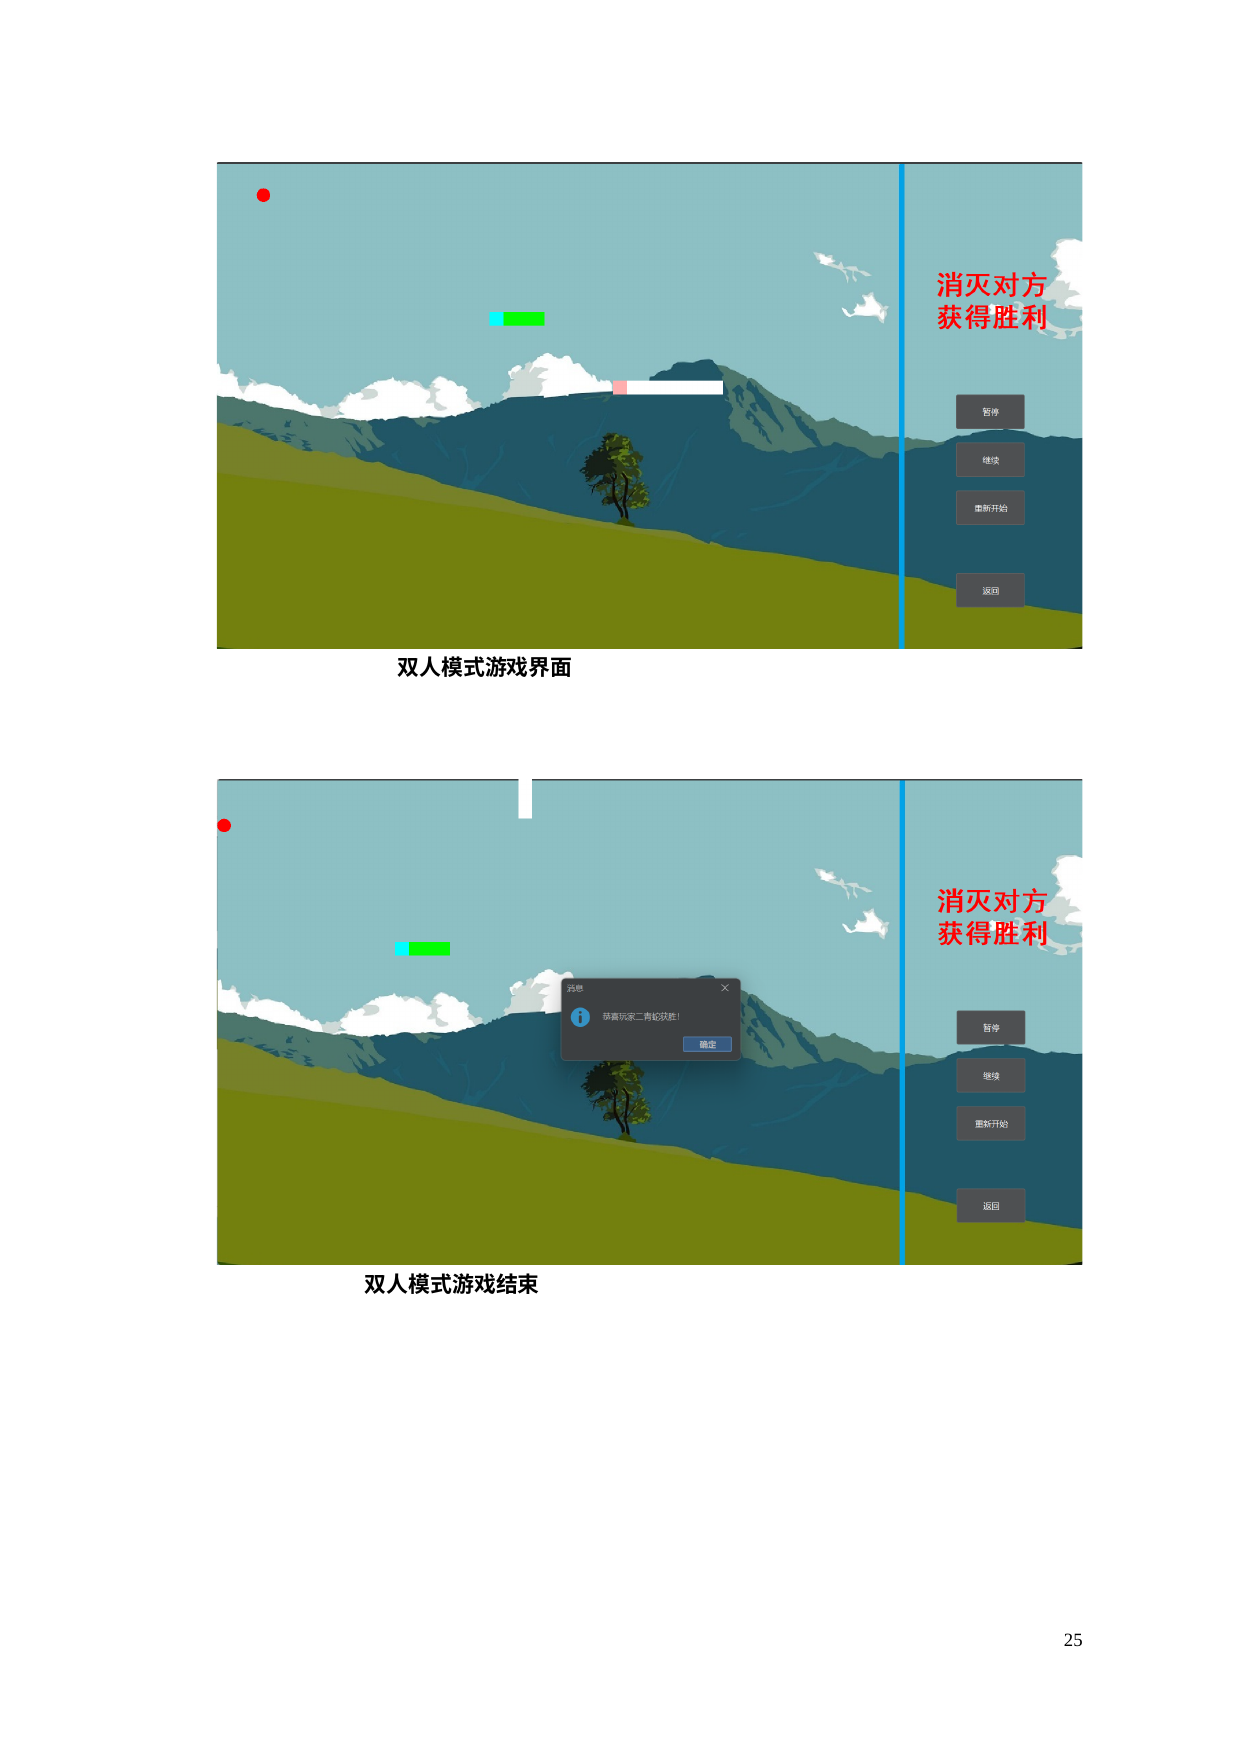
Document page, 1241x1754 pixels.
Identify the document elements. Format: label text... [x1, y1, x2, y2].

text 双人模式游戏结束 [217, 1267, 1082, 1299]
picture [216, 162, 1083, 649]
text 双人模式游戏界面 [217, 649, 1082, 682]
picture [216, 779, 1083, 1265]
